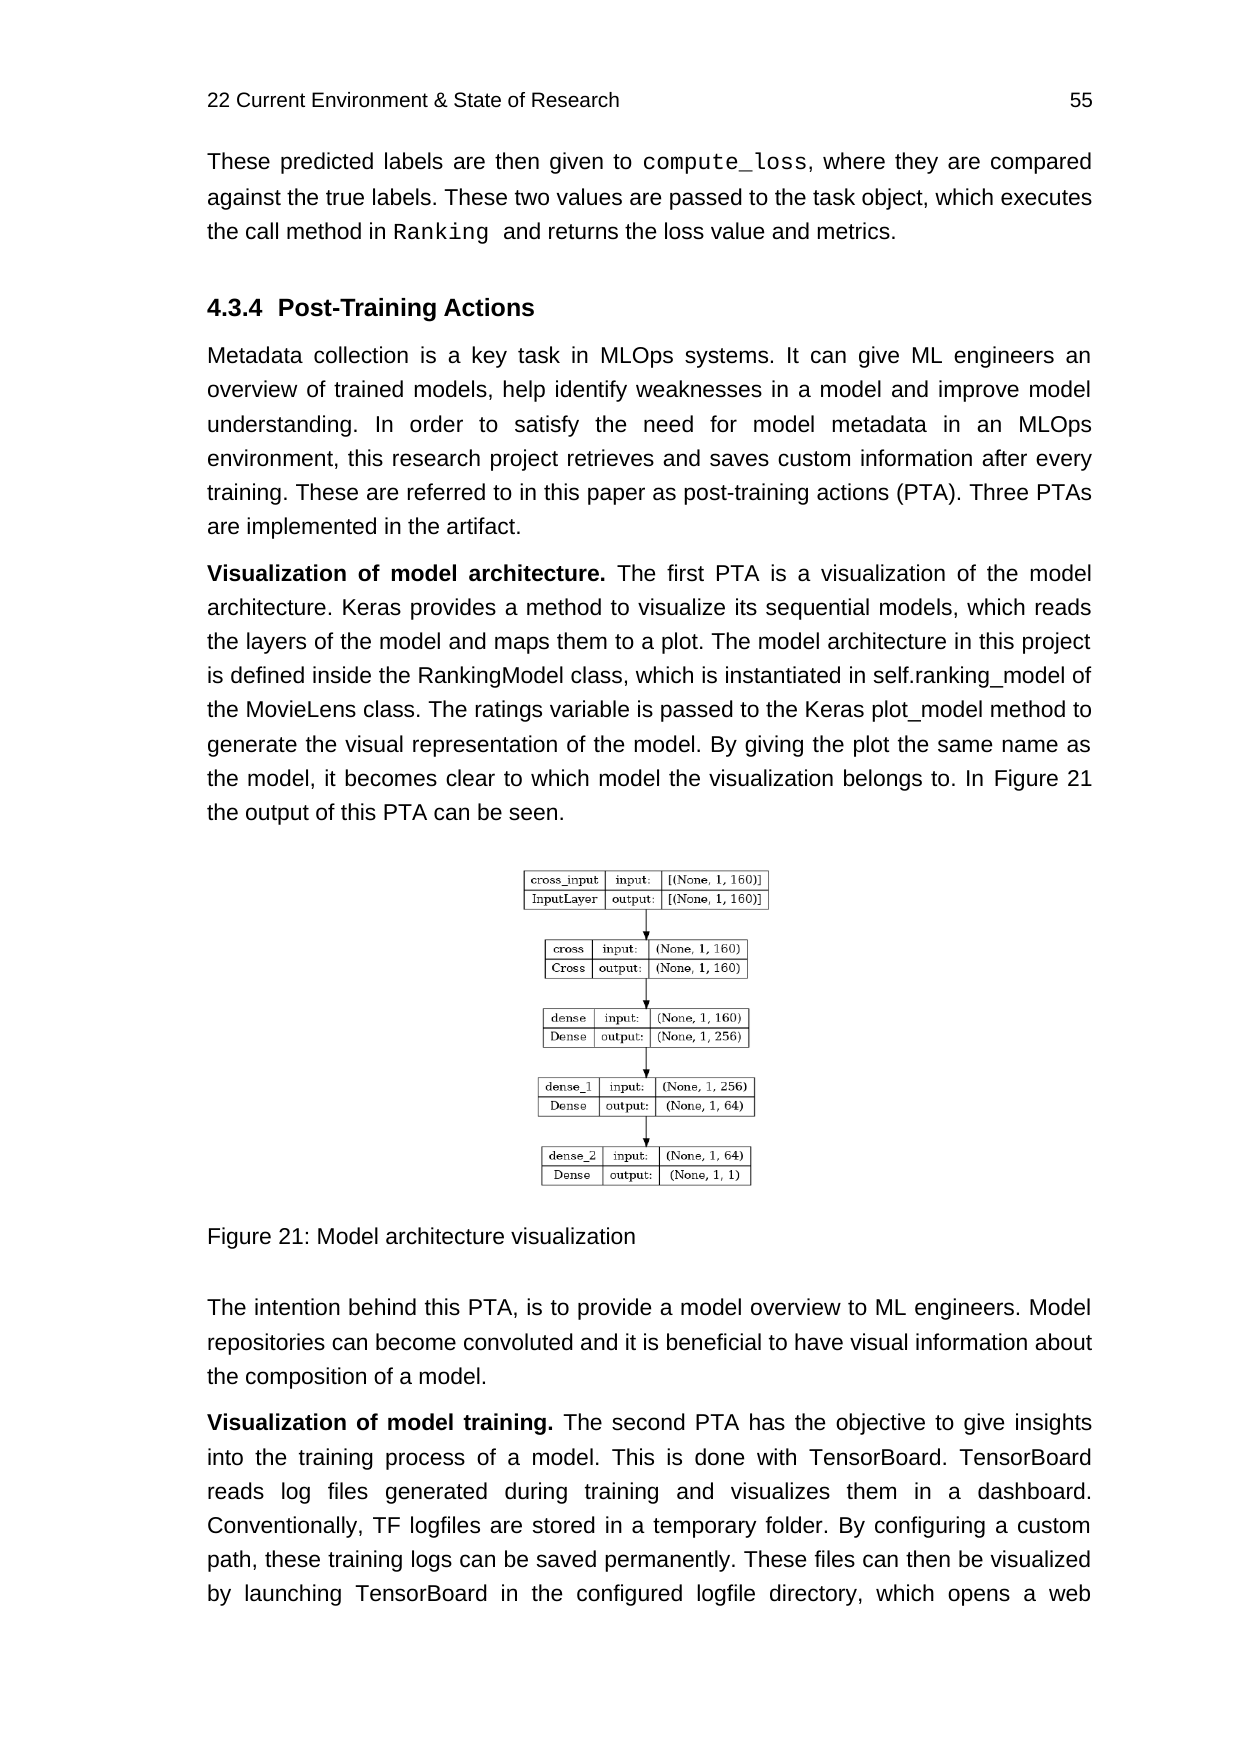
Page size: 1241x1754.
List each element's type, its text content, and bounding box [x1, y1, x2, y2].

text Metadata collection is a key task in MLOps systems. It can give ML engineers an overview of trained models, help identify weaknesses in a model and improve model understanding. In order to satisfy the need for model metadata in an MLOps environment, this research project retrieves and saves custom information after every training. These are referred to in this paper as post-training actions (PTA). Three PTAs are implemented in the artifact. [207, 342, 1092, 539]
text The intention behind this PTA, is to provide a model overview to ML engineers. Model repositories can become convoluted and it is beneficial to have visual information about the composition of a model. [207, 1294, 1092, 1389]
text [207, 1409, 1092, 1606]
subtitle Post-Training Actions [207, 292, 1092, 321]
text These predicted labels are then given to compute_loss, where they are compared against the true labels. These two values are passed to the task object, which executes the call method in Ranking and returns the loss value and metrics. [207, 148, 1092, 247]
picture [206, 845, 1093, 1203]
